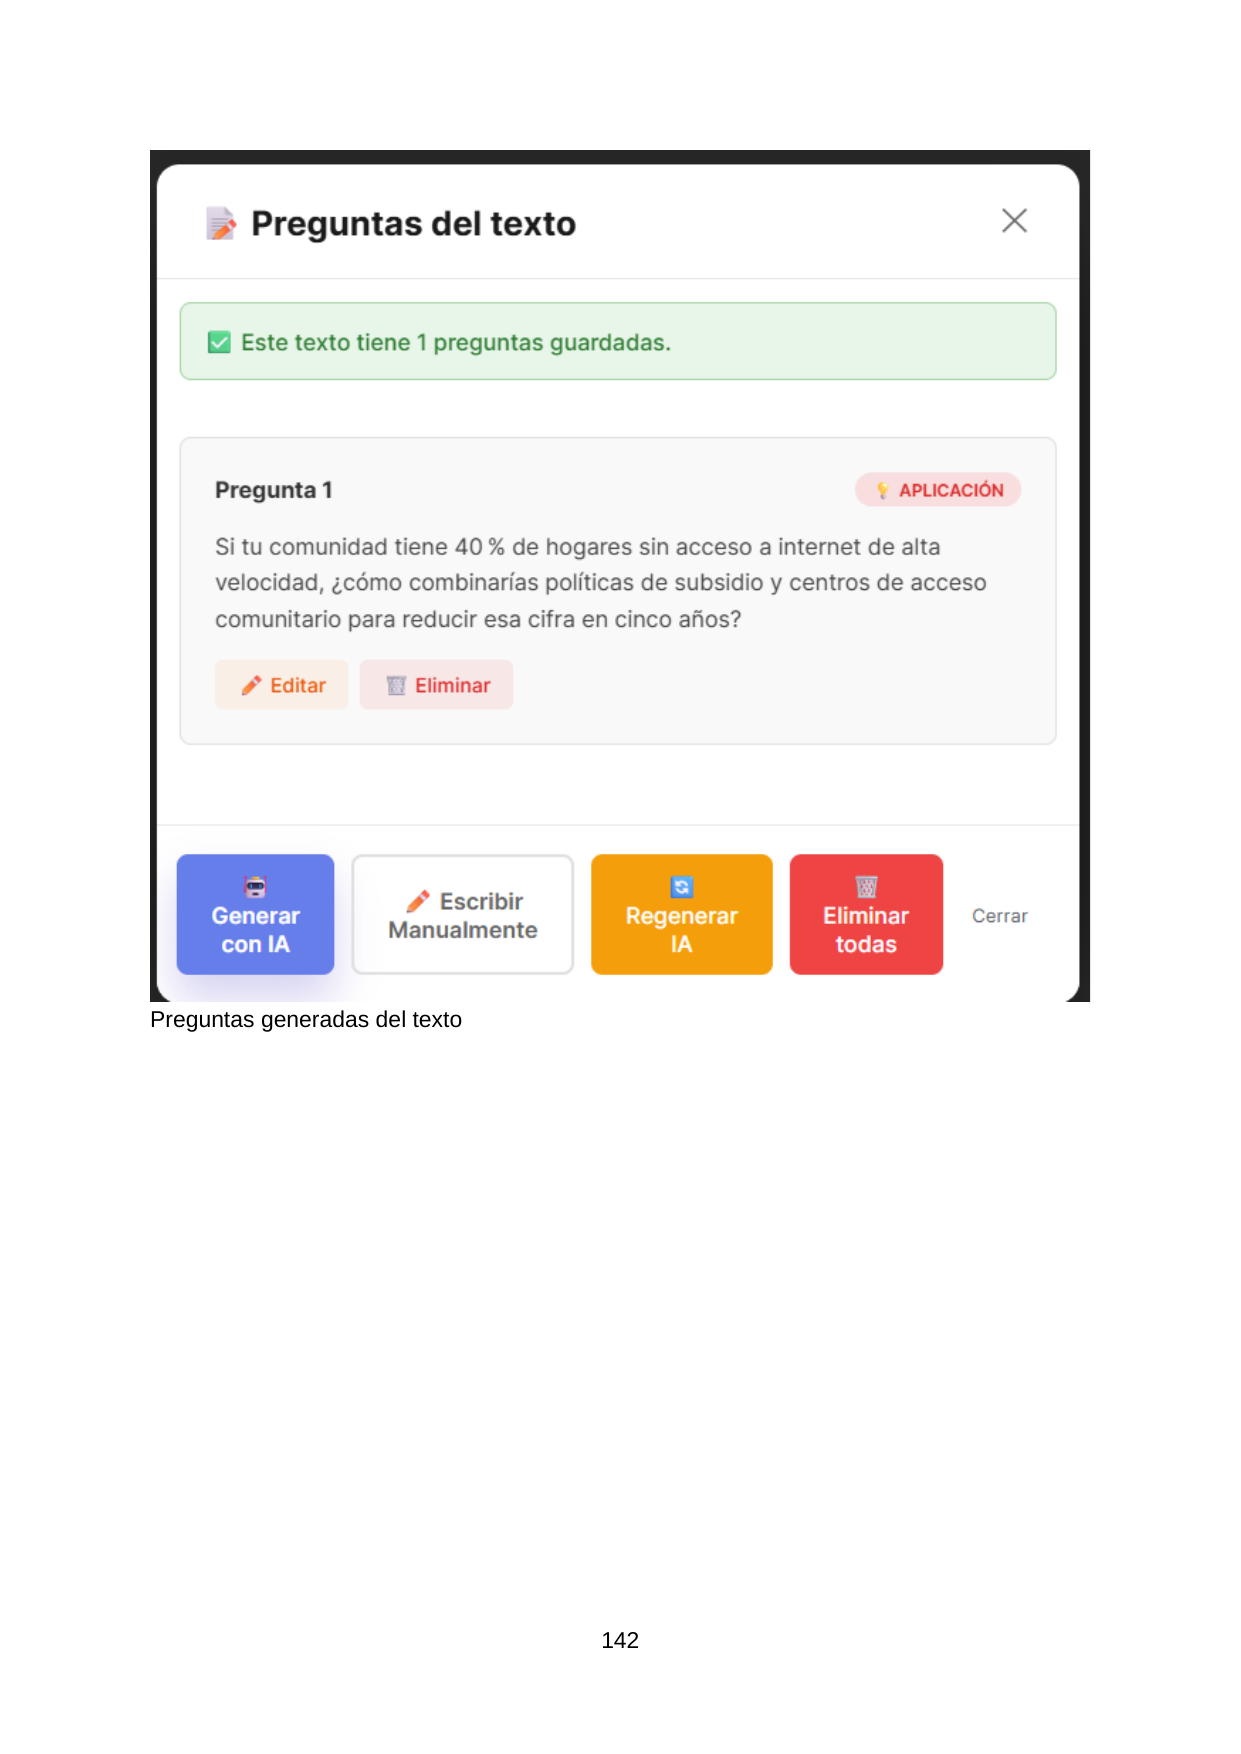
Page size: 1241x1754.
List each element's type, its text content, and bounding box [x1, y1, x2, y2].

text Preguntas generadas del texto [150, 1002, 1090, 1032]
picture [150, 150, 1091, 1002]
